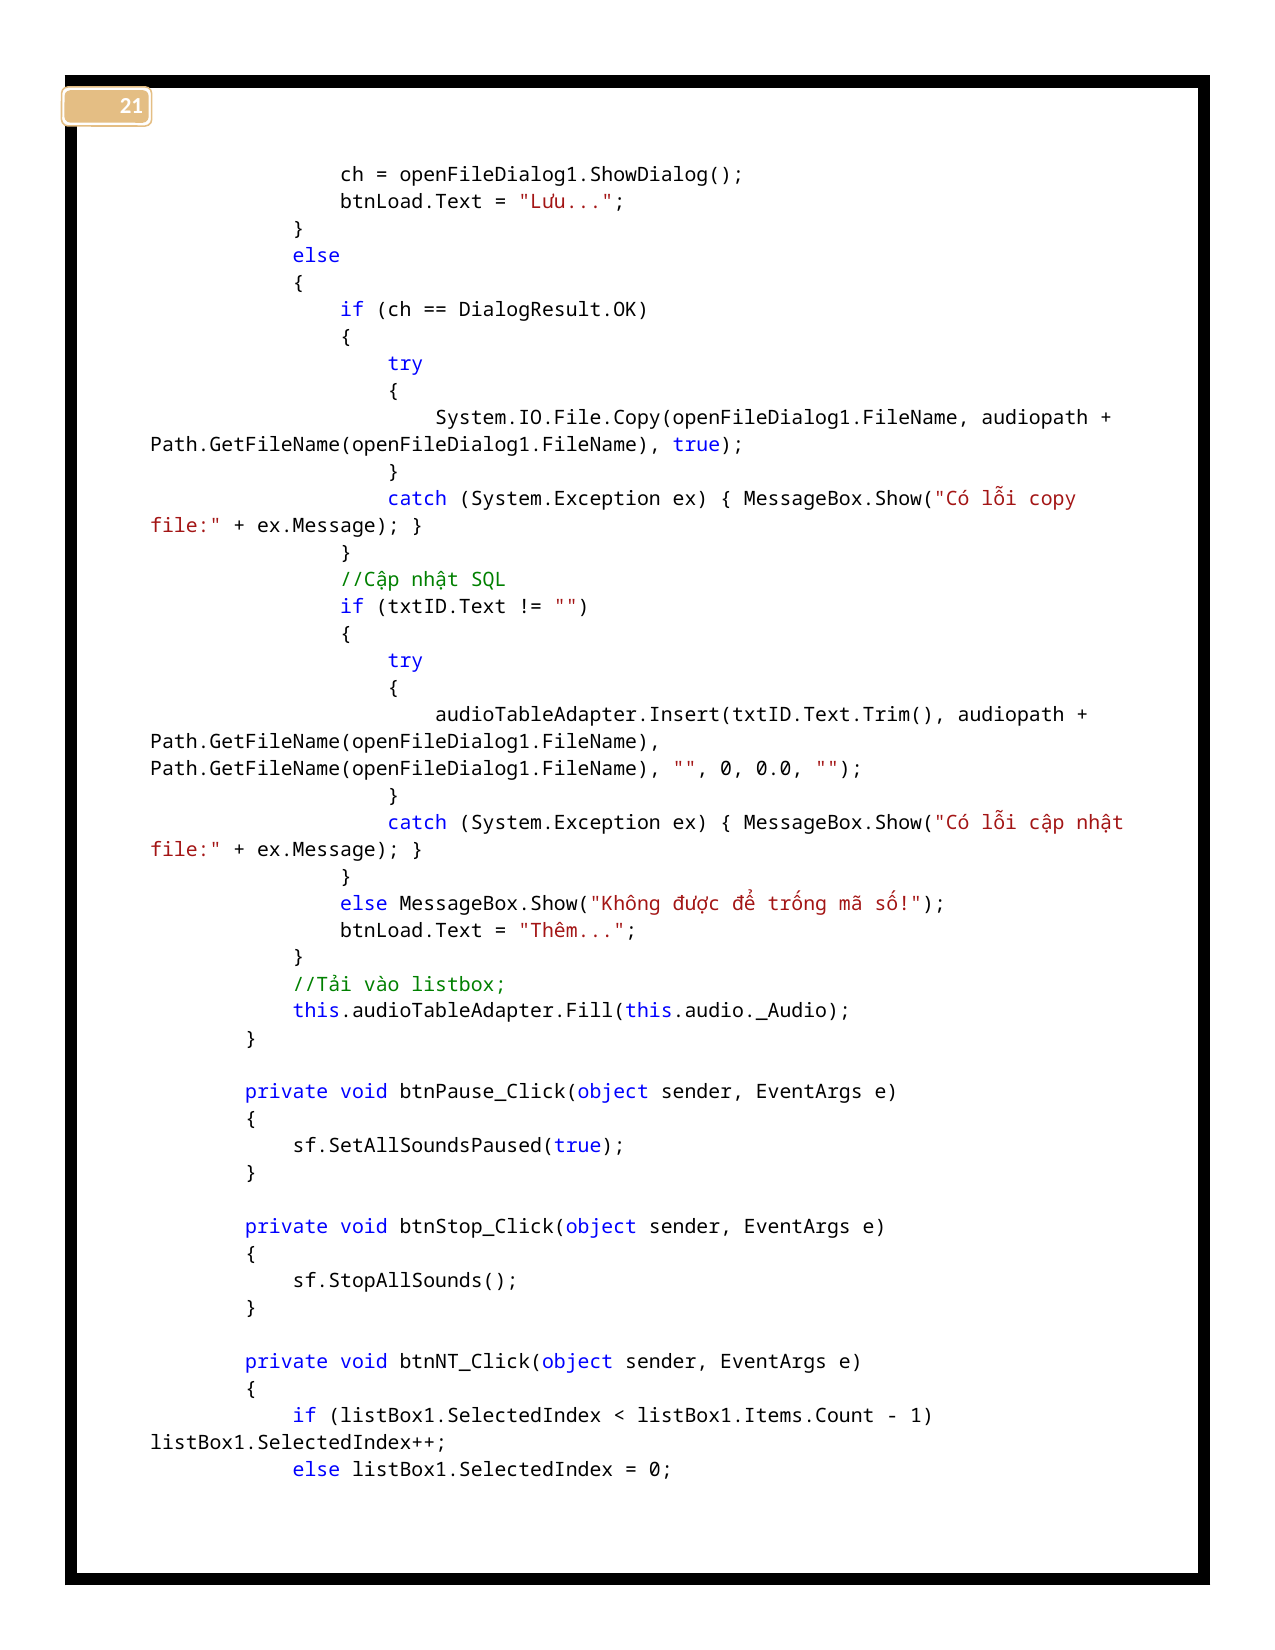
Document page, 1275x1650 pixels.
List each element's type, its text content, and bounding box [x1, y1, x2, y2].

text //Cập nhật SQL [150, 565, 1125, 592]
text } [150, 214, 1125, 241]
text if (ch == DialogResult.OK) [150, 295, 1125, 322]
text { [150, 619, 1125, 646]
text { [150, 1239, 1125, 1267]
text ch = openFileDialog1.ShowDialog(); [150, 160, 1125, 187]
text { [150, 1105, 1125, 1132]
text try [150, 349, 1125, 376]
text } [150, 943, 1125, 970]
text } [150, 538, 1125, 565]
text } [150, 781, 1125, 808]
text btnLoad.Text = "Lưu..."; [150, 187, 1125, 214]
text this.audioTableAdapter.Fill(this.audio._Audio); [150, 997, 1125, 1024]
text else listBox1.SelectedIndex = 0; [150, 1455, 1125, 1482]
text private void btnStop_Click(object sender, EventArgs e) [150, 1213, 1125, 1239]
text else MessageBox.Show("Không được để trống mã số!"); [150, 889, 1125, 916]
text } [150, 1293, 1125, 1321]
text { [150, 1374, 1125, 1401]
text { [150, 268, 1125, 295]
text try [150, 646, 1125, 673]
text catch (System.Exception ex) { MessageBox.Show("Có lỗi cập nhật file:" + ex.Message); } [150, 808, 1125, 862]
text { [150, 376, 1125, 403]
text } [150, 1159, 1125, 1186]
text sf.SetAllSoundsPaused(true); [150, 1132, 1125, 1159]
text btnLoad.Text = "Thêm..."; [150, 916, 1125, 943]
text } [150, 862, 1125, 889]
text System.IO.File.Copy(openFileDialog1.FileName, audiopath + Path.GetFileName(openFileDialog1.FileName), true); [150, 403, 1125, 457]
text sf.StopAllSounds(); [150, 1267, 1125, 1293]
text audioTableAdapter.Insert(txtID.Text.Trim(), audiopath + Path.GetFileName(openFileDialog1.FileName), Path.GetFileName(openFileDialog1.FileName), "", 0, 0.0, ""); [150, 700, 1125, 781]
text { [150, 673, 1125, 700]
text else [150, 241, 1125, 268]
text //Tải vào listbox; [150, 970, 1125, 997]
text } [150, 457, 1125, 484]
text if (txtID.Text != "") [150, 592, 1125, 619]
text if (listBox1.SelectedIndex < listBox1.Items.Count - 1) listBox1.SelectedIndex++; [150, 1401, 1125, 1455]
text catch (System.Exception ex) { MessageBox.Show("Có lỗi copy file:" + ex.Message); } [150, 484, 1125, 538]
text } [150, 1024, 1125, 1051]
text { [150, 322, 1125, 349]
text private void btnNT_Click(object sender, EventArgs e) [150, 1347, 1125, 1374]
text private void btnPause_Click(object sender, EventArgs e) [150, 1078, 1125, 1105]
